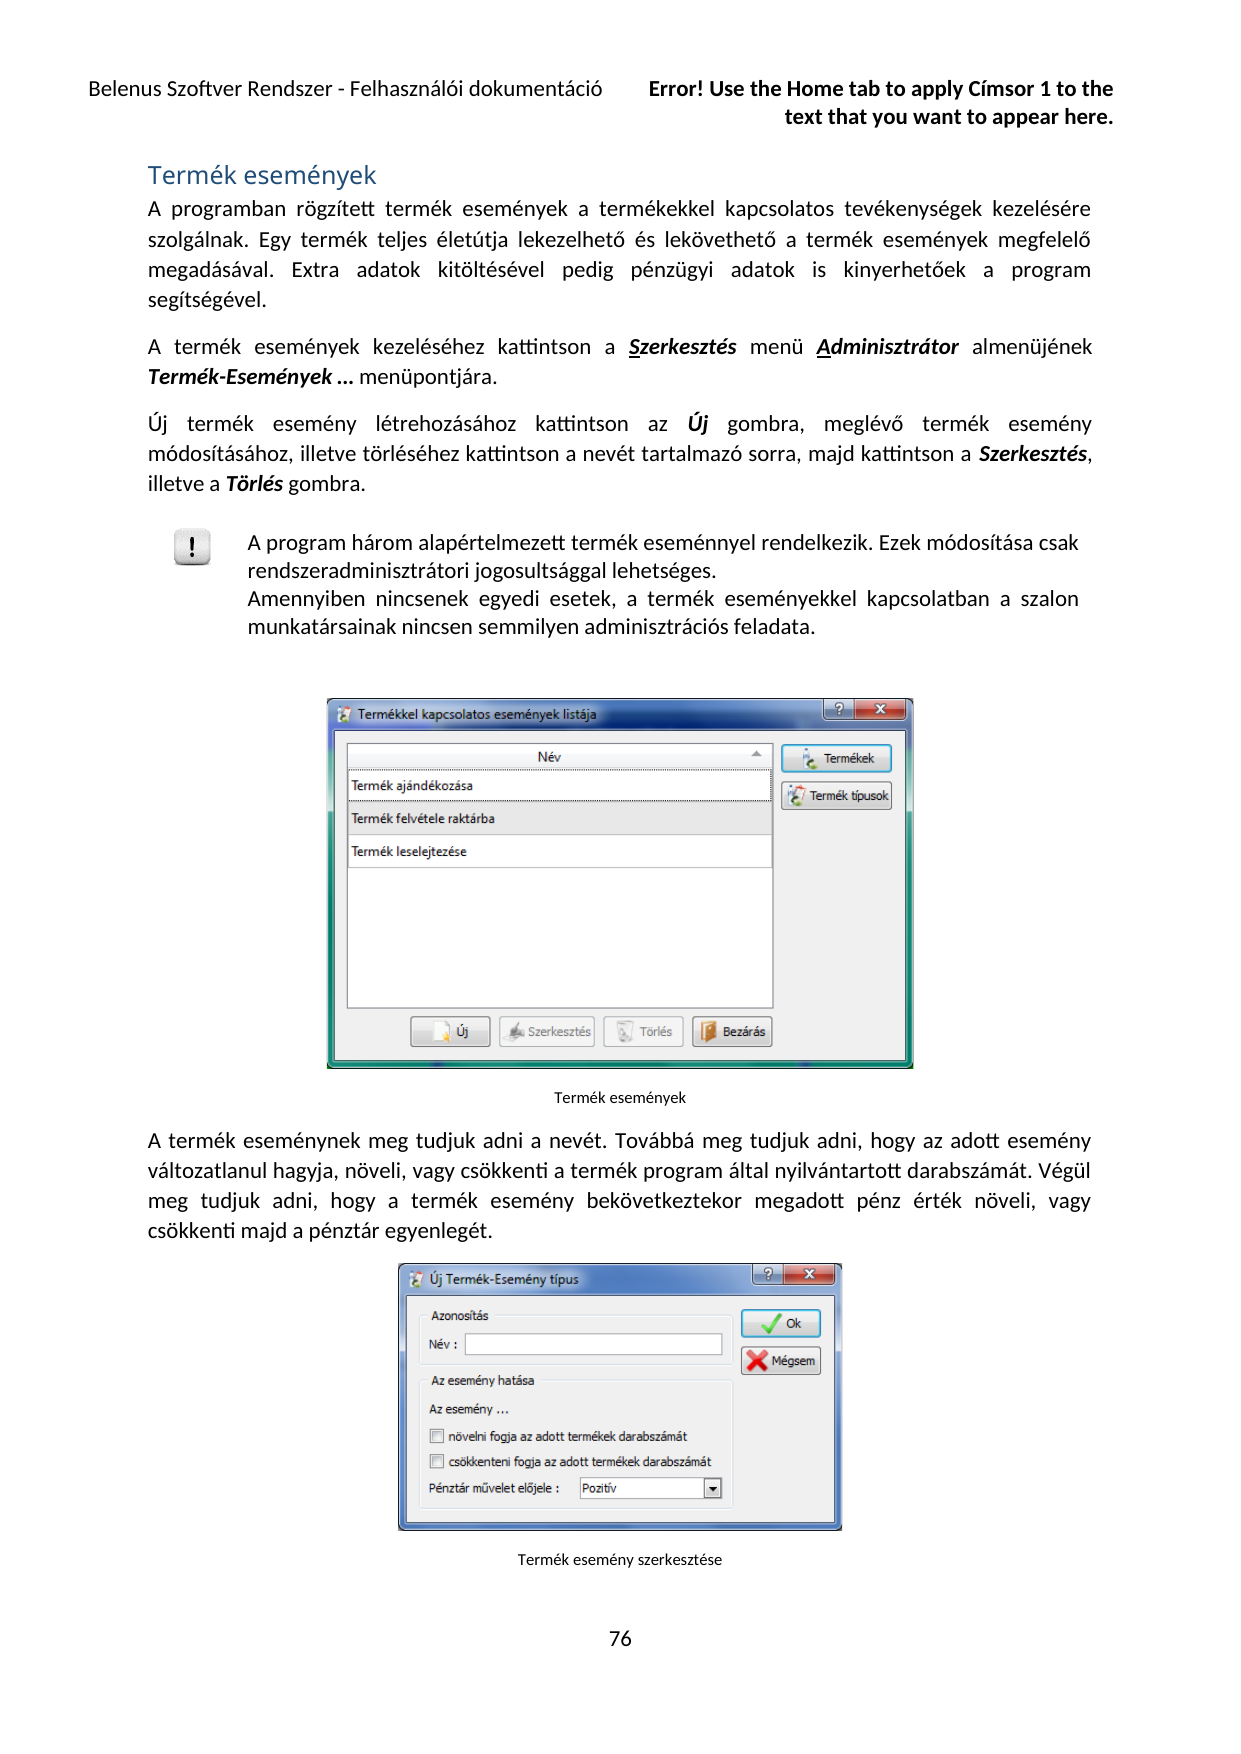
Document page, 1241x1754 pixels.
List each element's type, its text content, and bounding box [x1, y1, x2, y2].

table_header [148, 516, 236, 652]
text A termék események kezeléséhez kattintson a Szerkesztés menü Adminisztrátor almenüjének Termék-Események … menüpontjára. [148, 332, 1093, 390]
text Új termék esemény létrehozásához kattintson az Új gombra, meglévő termék esemény módosításához, illetve törléséhez kattintson a nevét tartalmazó sorra, majd kattintson a Szerkesztés, illetve a Törlés gombra. [148, 409, 1093, 498]
picture [398, 1263, 843, 1531]
picture [173, 528, 211, 566]
picture [326, 698, 914, 1069]
text A termék eseménynek meg tudjuk adni a nevét. Továbbá meg tudjuk adni, hogy az adott esemény változatlanul hagyja, növeli, vagy csökkenti a termék program által nyilvántartott darabszámát. Végül meg tudjuk adni, hogy a termék esemény bekövetkeztekor megadott pénz érték növeli, vagy csökkenti majd a pénztár egyenlegét. [148, 1126, 1093, 1245]
subtitle Termék események [148, 158, 1093, 192]
text Termék esemény szerkesztése [148, 1549, 1093, 1570]
text A programban rögzített termék események a termékekkel kapcsolatos tevékenységek kezelésére szolgálnak. Egy termék teljes életútja lekezelhető és lekövethető a termék események megfelelő megadásával. Extra adatok kitöltésével pedig pénzügyi adatok is kinyerhetőek a program segítségével. [148, 194, 1093, 313]
table_header A program három alapértelmezett termék eseménnyel rendelkezik. Ezek módosítása csak rendszeradminisztrátori jogosultsággal lehetséges. Amennyiben nincsenek egyedi esetek, a termék eseményekkel kapcsolatban a szalon munkatársainak nincsen semmilyen adminisztrációs feladata. [236, 516, 1092, 652]
text Termék események [148, 1087, 1093, 1108]
